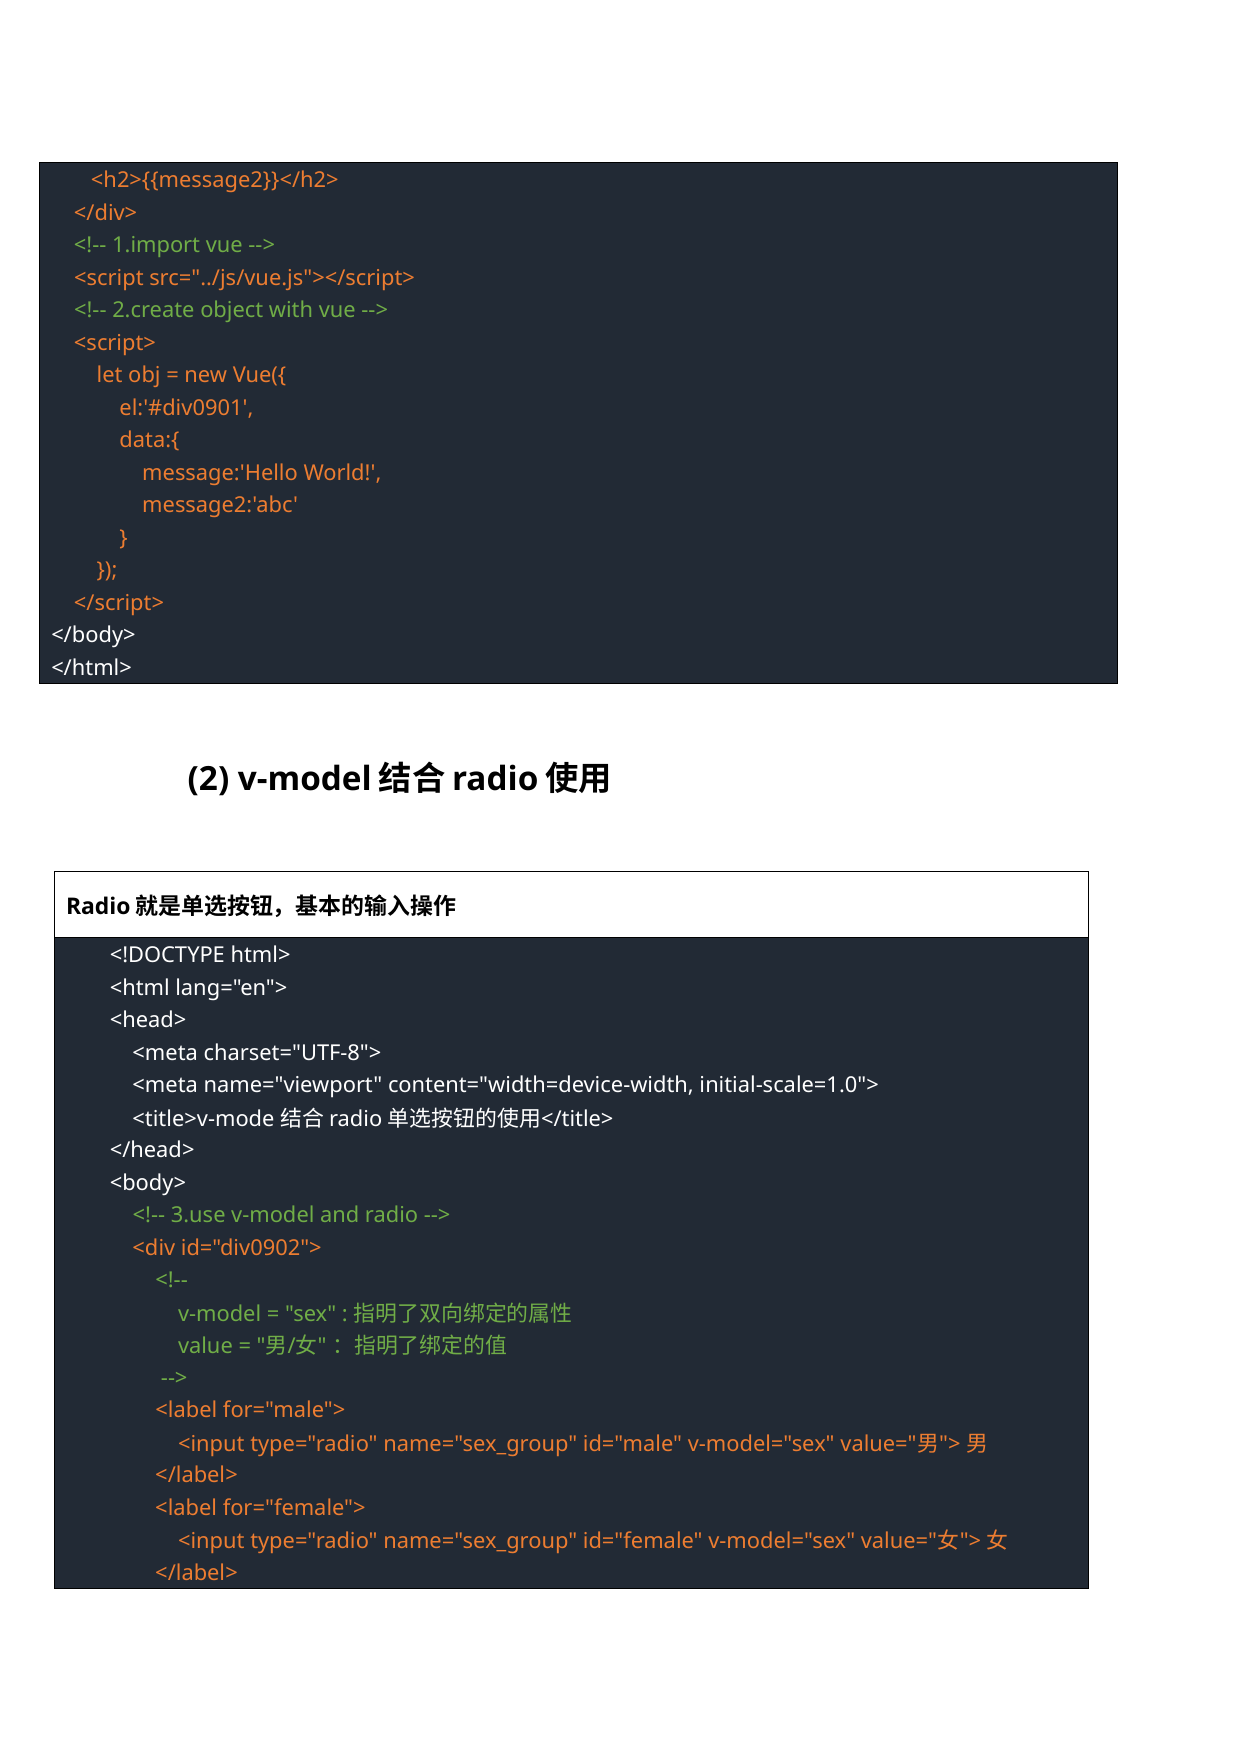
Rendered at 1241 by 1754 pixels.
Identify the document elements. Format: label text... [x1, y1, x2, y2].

table_header Radio就是单选按钮，基本的输入操作 [55, 872, 1088, 937]
subtitle (2) v-model结合radio使用 [187, 744, 1053, 809]
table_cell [40, 163, 1117, 683]
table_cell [55, 938, 1088, 1588]
